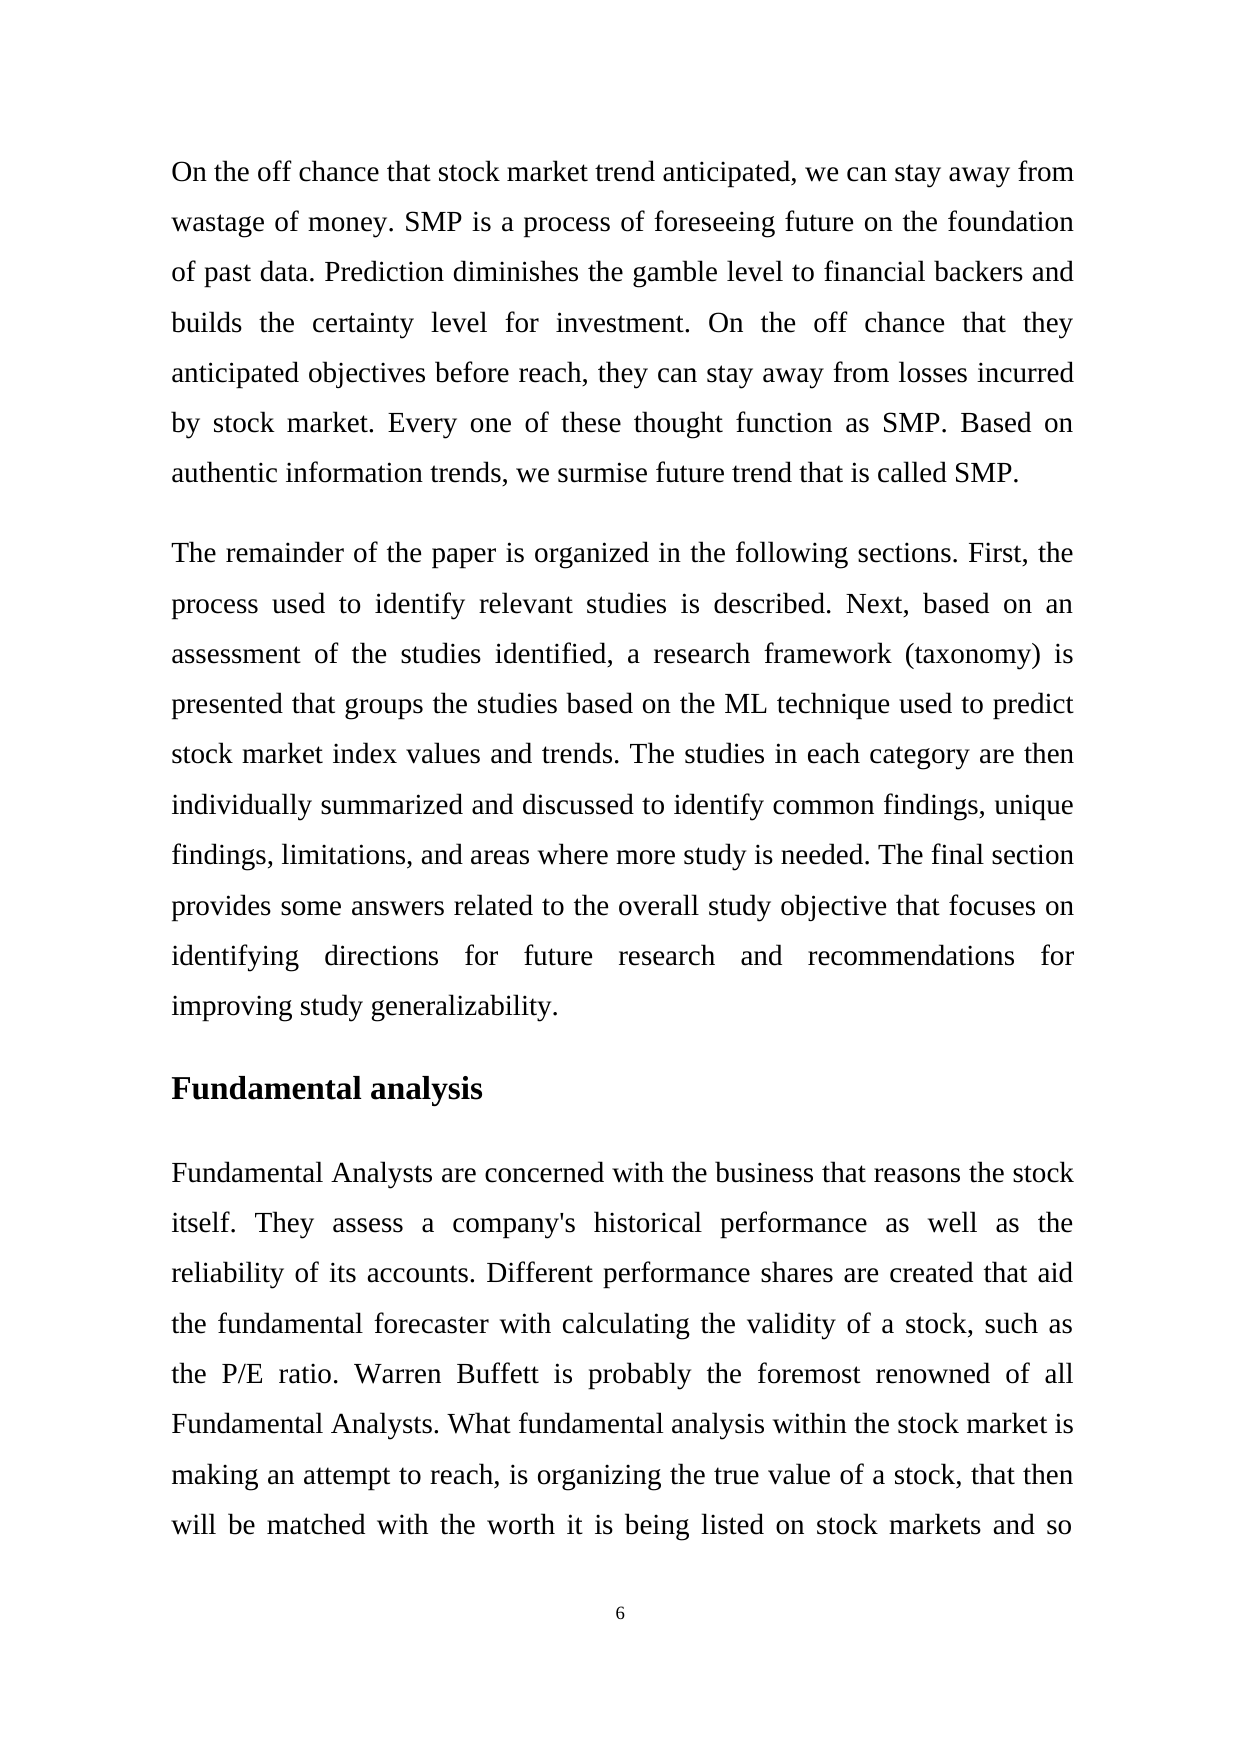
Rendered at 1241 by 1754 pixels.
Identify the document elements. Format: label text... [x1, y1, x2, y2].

text The remainder of the paper is organized in the following sections. First, the process used to identify relevant studies is described. Next, based on an assessment of the studies identified, a research framework (taxonomy) is presented that groups the studies based on the ML technique used to predict stock market index values and trends. The studies in each category are then individually summarized and discussed to identify common findings, unique findings, limitations, and areas where more study is needed. The final section provides some answers related to the overall study objective that focuses on identifying directions for future research and recommendations for improving study generalizability. [171, 535, 1075, 1022]
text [171, 1155, 1075, 1541]
text Fundamental analysis [171, 1068, 1075, 1106]
text On the off chance that stock market trend anticipated, we can stay away from wastage of money. SMP is a process of foreseeing future on the foundation of past data. Prediction diminishes the gamble level to financial backers and builds the certainty level for investment. On the off chance that they anticipated objectives before reach, they can stay away from losses incurred by stock market. Every one of these thought function as SMP. Based on authentic information trends, we surmise future trend that is called SMP. [171, 154, 1075, 489]
